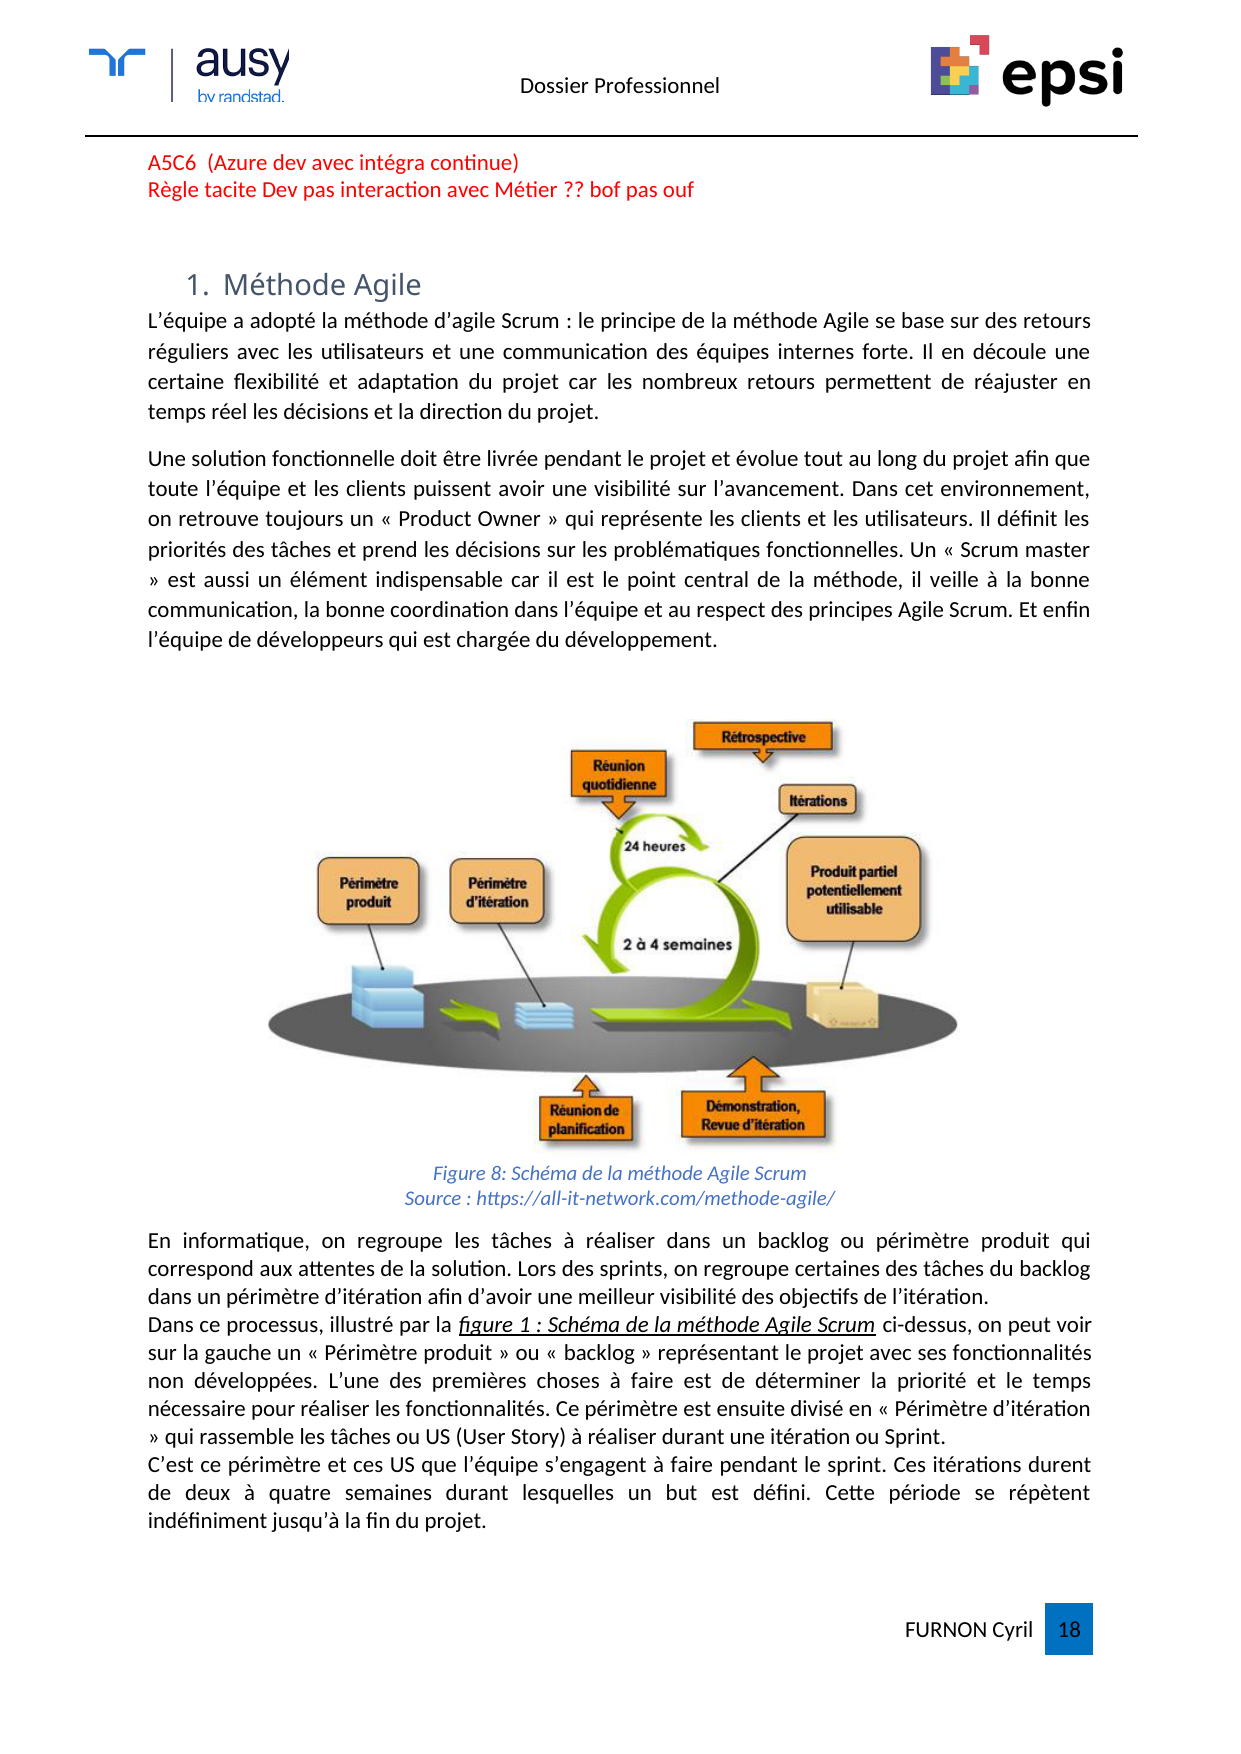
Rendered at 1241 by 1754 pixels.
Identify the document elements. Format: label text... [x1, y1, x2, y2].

text Une solution fonctionnelle doit être livrée pendant le projet et évolue tout au long du projet afin que toute l’équipe et les clients puissent avoir une visibilité sur l’avancement. Dans cet environnement, on retrouve toujours un « Product Owner » qui représente les clients et les utilisateurs. Il définit les priorités des tâches et prend les décisions sur les problématiques fonctionnelles. Un « Scrum master » est aussi un élément indispensable car il est le point central de la méthode, il veille à la bonne communication, la bonne coordination dans l’équipe et au respect des principes Agile Scrum. Et enfin l’équipe de développeurs qui est chargée du développement. [148, 444, 1093, 653]
picture [88, 48, 289, 102]
text C’est ce périmètre et ces US que l’équipe s’engagent à faire pendant le sprint. Ces itérations durent de deux à quatre semaines durant lesquelles un but est défini. Cette période se répètent indéfiniment jusqu’à la fin du projet. [148, 1451, 1093, 1534]
text L’équipe a adopté la méthode d’agile Scrum : le principe de la méthode Agile se base sur des retours réguliers avec les utilisateurs et une communication des équipes internes forte. Il en découle une certaine flexibilité et adaptation du projet car les nombreux retours permettent de réajuster en temps réel les décisions et la direction du projet. [148, 307, 1093, 425]
text Dans ce processus, illustré par la figure 1 : Schéma de la méthode Agile Scrum ci-dessus, on peut voir sur la gauche un « Périmètre produit » ou « backlog » représentant le projet avec ses fonctionnalités non développées. L’une des premières choses à faire est de déterminer la priorité et le temps nécessaire pour réaliser les fonctionnalités. Ce périmètre est ensuite divisé en « Périmètre d’itération » qui rassemble les tâches ou US (User Story) à réaliser durant une itération ou Sprint. [148, 1310, 1093, 1451]
subtitle Méthode Agile [185, 264, 1093, 303]
text Règle tacite Dev pas interaction avec Métier ?? bof pas ouf [148, 176, 1093, 204]
text A5C6 (Azure dev avec intégra continue) [148, 148, 1093, 176]
text En informatique, on regroupe les tâches à réaliser dans un backlog ou périmètre produit qui correspond aux attentes de la solution. Lors des sprints, on regroupe certaines des tâches du backlog dans un périmètre d’itération afin d’avoir une meilleur visibilité des objectifs de l’itération. [148, 700, 1093, 1310]
